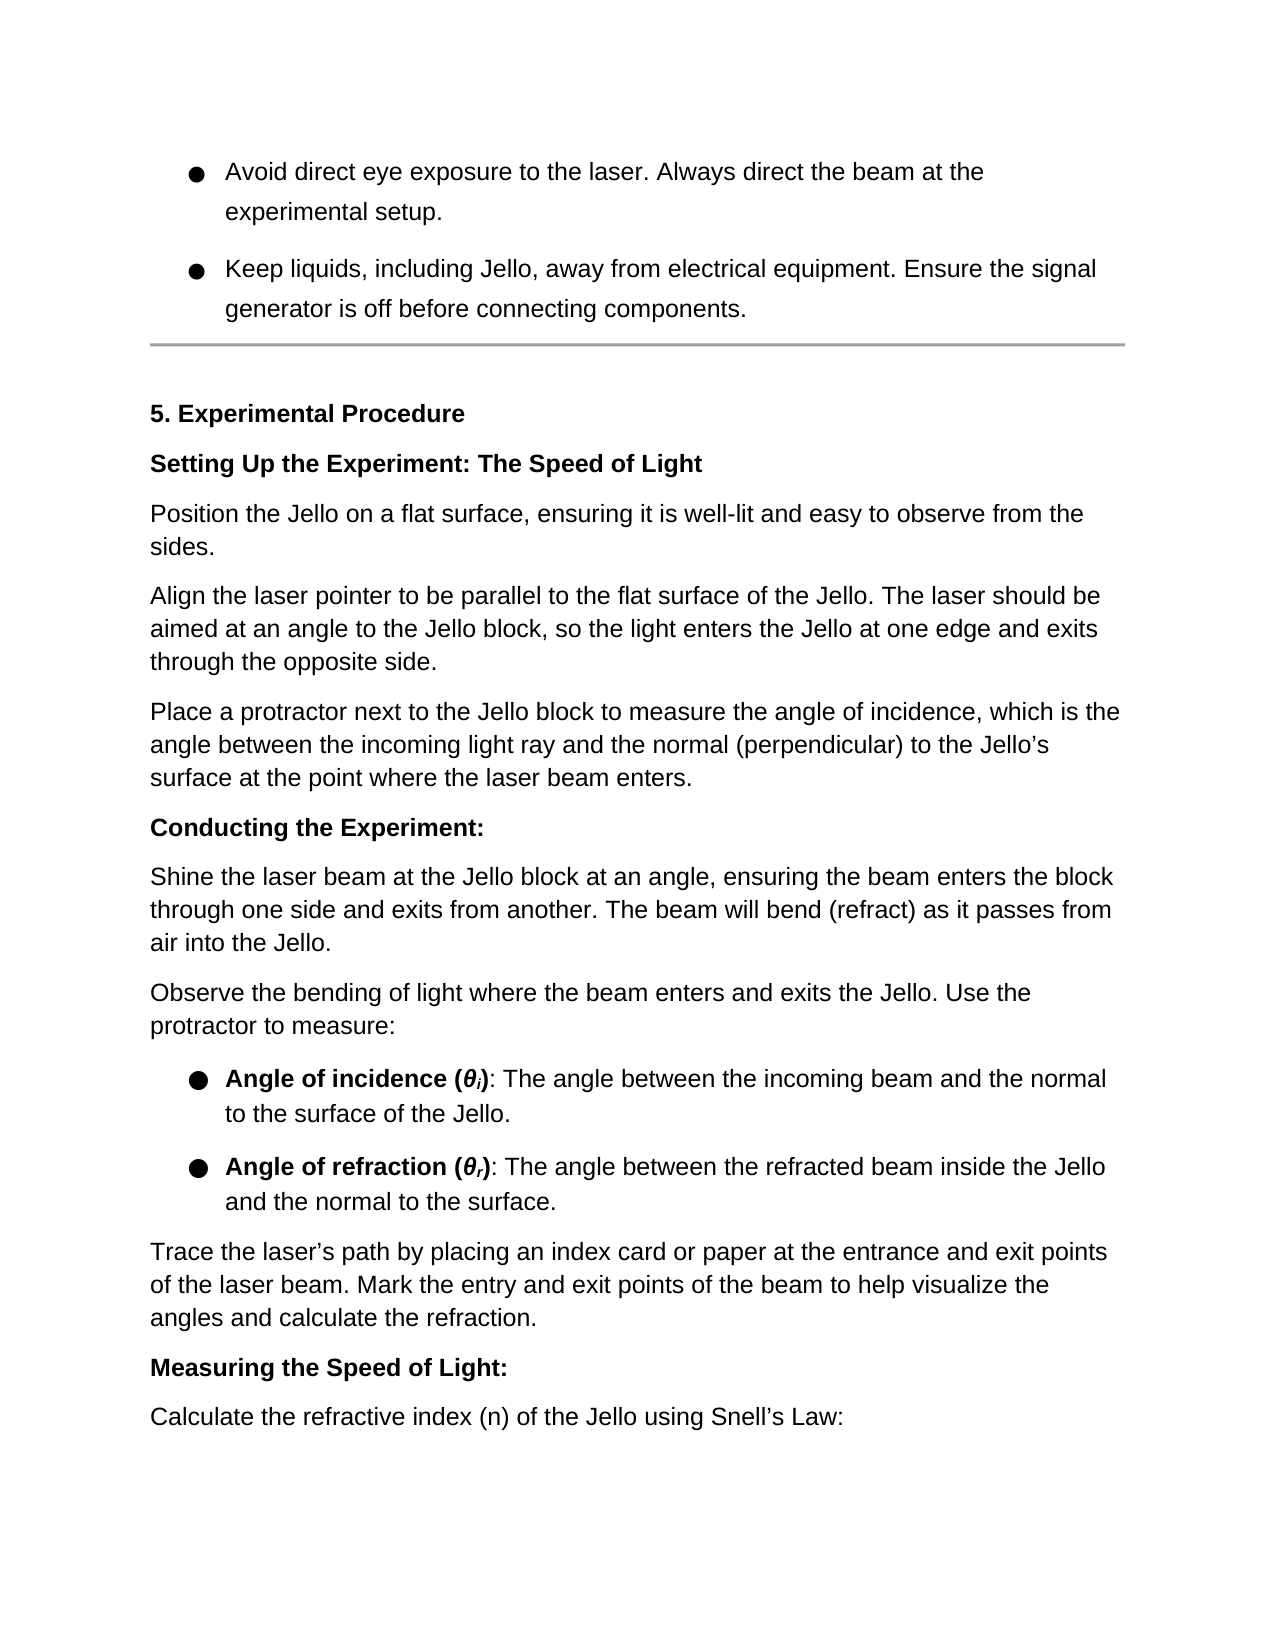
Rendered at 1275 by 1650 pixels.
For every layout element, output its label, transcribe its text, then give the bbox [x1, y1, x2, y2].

text Observe the bending of light where the beam enters and exits the Jello. Use the protractor to measure: [150, 978, 1125, 1040]
list Keep liquids, including Jello, away from electrical equipment. Ensure the signal generator is off before connecting components. [187, 247, 1125, 322]
text Align the laser pointer to be parallel to the flat surface of the Jello. The laser should be aimed at an angle to the Jello block, so the light enters the Jello at one edge and exits through the opposite side. [150, 581, 1125, 676]
list Angle of incidence (θi​): The angle between the incoming beam and the normal to the surface of the Jello. [187, 1061, 1125, 1128]
text Position the Jello on a flat surface, ensuring it is well-lit and easy to observe from the sides. [150, 498, 1125, 560]
text Measuring the Speed of Light: [150, 1353, 1125, 1381]
text Trace the laser’s path by placing an index card or paper at the entrance and exit points of the laser beam. Mark the entry and exit points of the beam to help visualize the angles and calculate the refraction. [150, 1237, 1125, 1332]
text Place a protractor next to the Jello block to measure the angle of incidence, which is the angle between the incoming light ray and the normal (perpendicular) to the Jello’s surface at the point where the laser beam enters. [150, 697, 1125, 792]
list Avoid direct eye exposure to the laser. Always direct the beam at the experimental setup. [187, 150, 1125, 226]
text Calculate the refractive index (n) of the Jello using Snell’s Law: [150, 1402, 1125, 1431]
list Angle of refraction (θr​): The angle between the refracted beam inside the Jello and the normal to the surface. [187, 1149, 1125, 1216]
text Conducting the Experiment: [150, 813, 1125, 841]
text Shine the laser beam at the Jello block at an angle, ensuring the beam enters the block through one side and exits from another. The beam will bend (refract) as it passes from air into the Jello. [150, 862, 1125, 957]
text Setting Up the Experiment: The Speed of Light [150, 449, 1125, 478]
text 5. Experimental Procedure [150, 399, 1125, 428]
